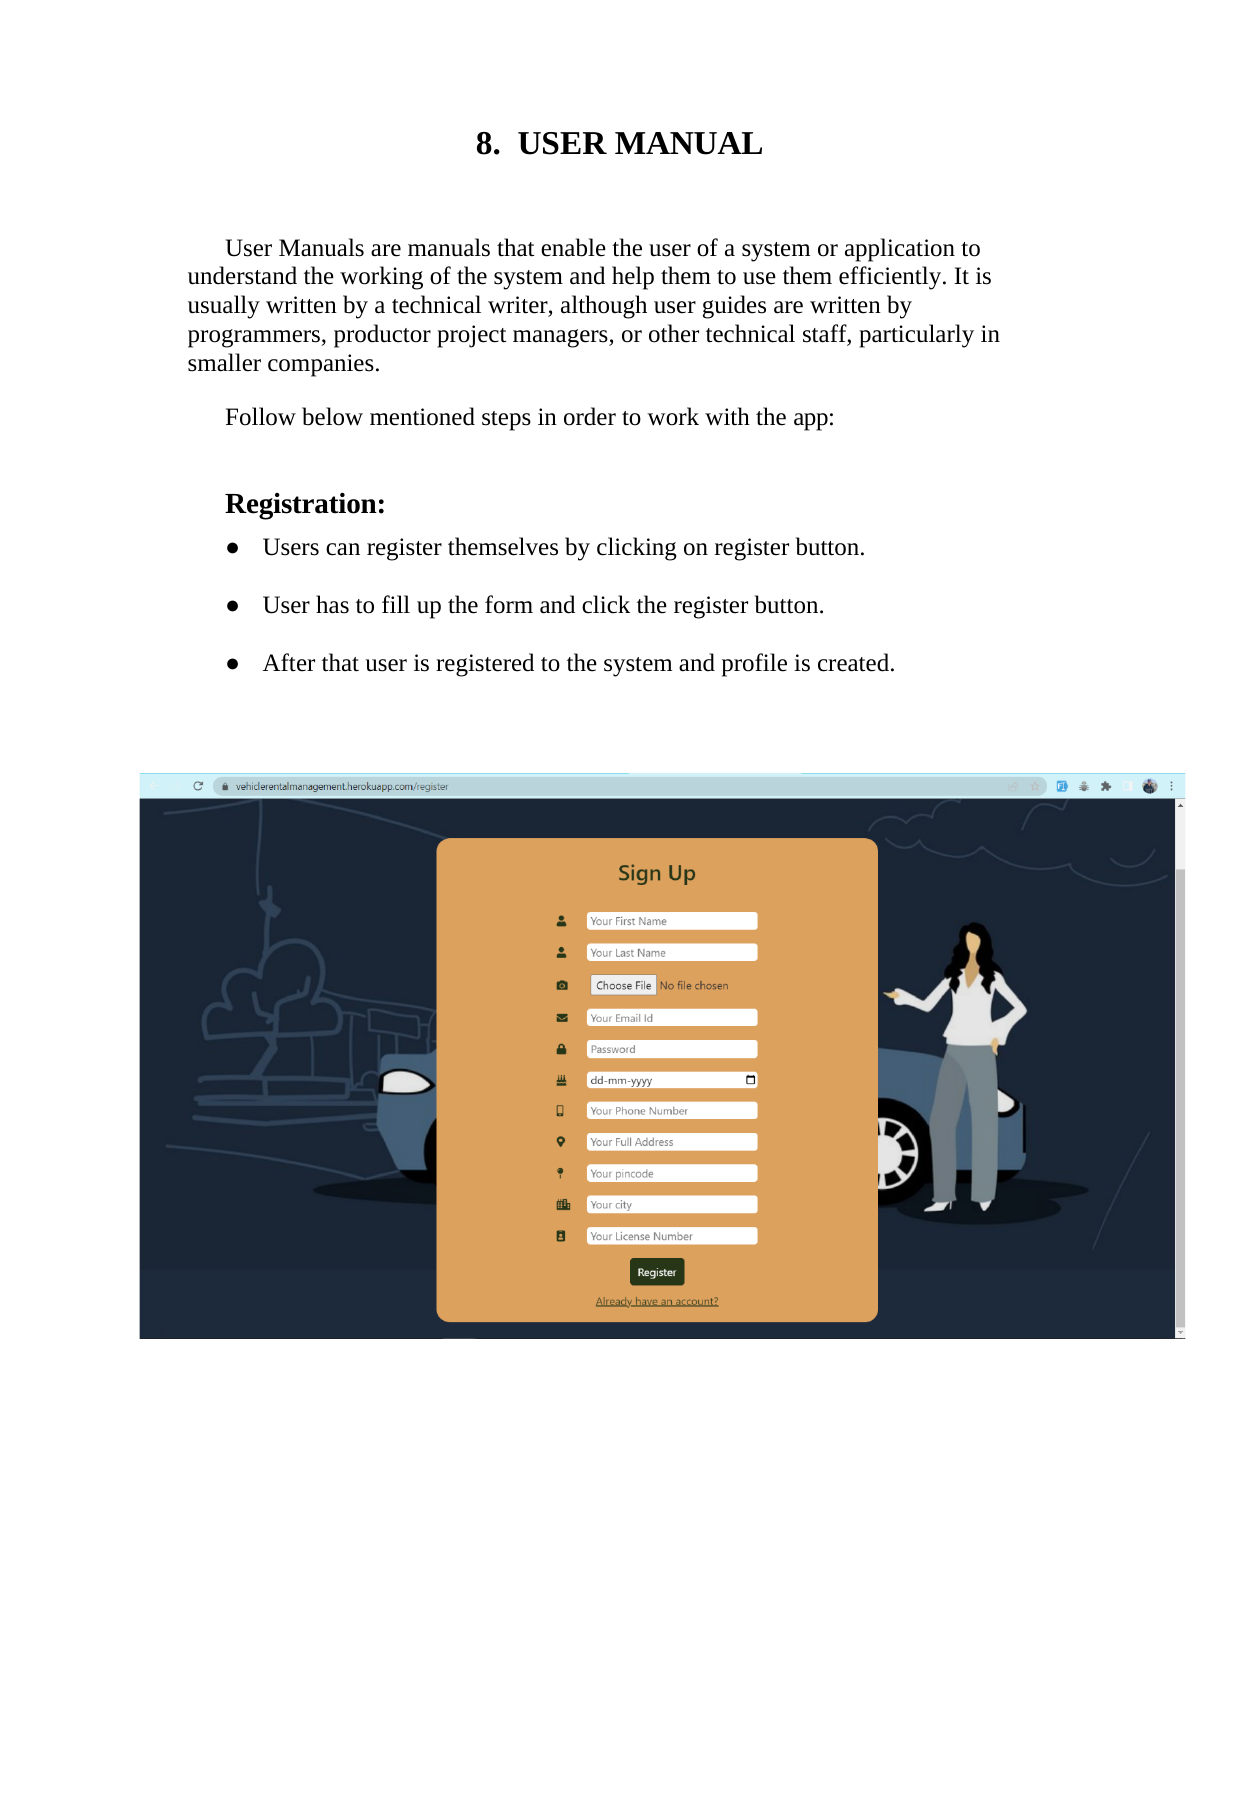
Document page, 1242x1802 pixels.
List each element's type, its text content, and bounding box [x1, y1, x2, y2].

list User has to fill up the form and click the register button. [225, 590, 1185, 619]
text Follow below mentioned steps in order to work with the app: [225, 402, 1185, 431]
list Users can register themselves by clicking on register button. [225, 532, 1185, 561]
subtitle Registration: [225, 486, 1185, 520]
text User Manuals are manuals that enable the user of a system or application to understand the working of the system and help them to use them efficiently. It is usually written by a technical writer, although user guides are written by programmers, productor project managers, or other technical staff, particularly in smaller companies. [187, 233, 1048, 376]
picture [139, 773, 1186, 1339]
list After that user is registered to the system and profile is created. [225, 647, 1051, 676]
subtitle USER MANUAL [476, 123, 1185, 162]
